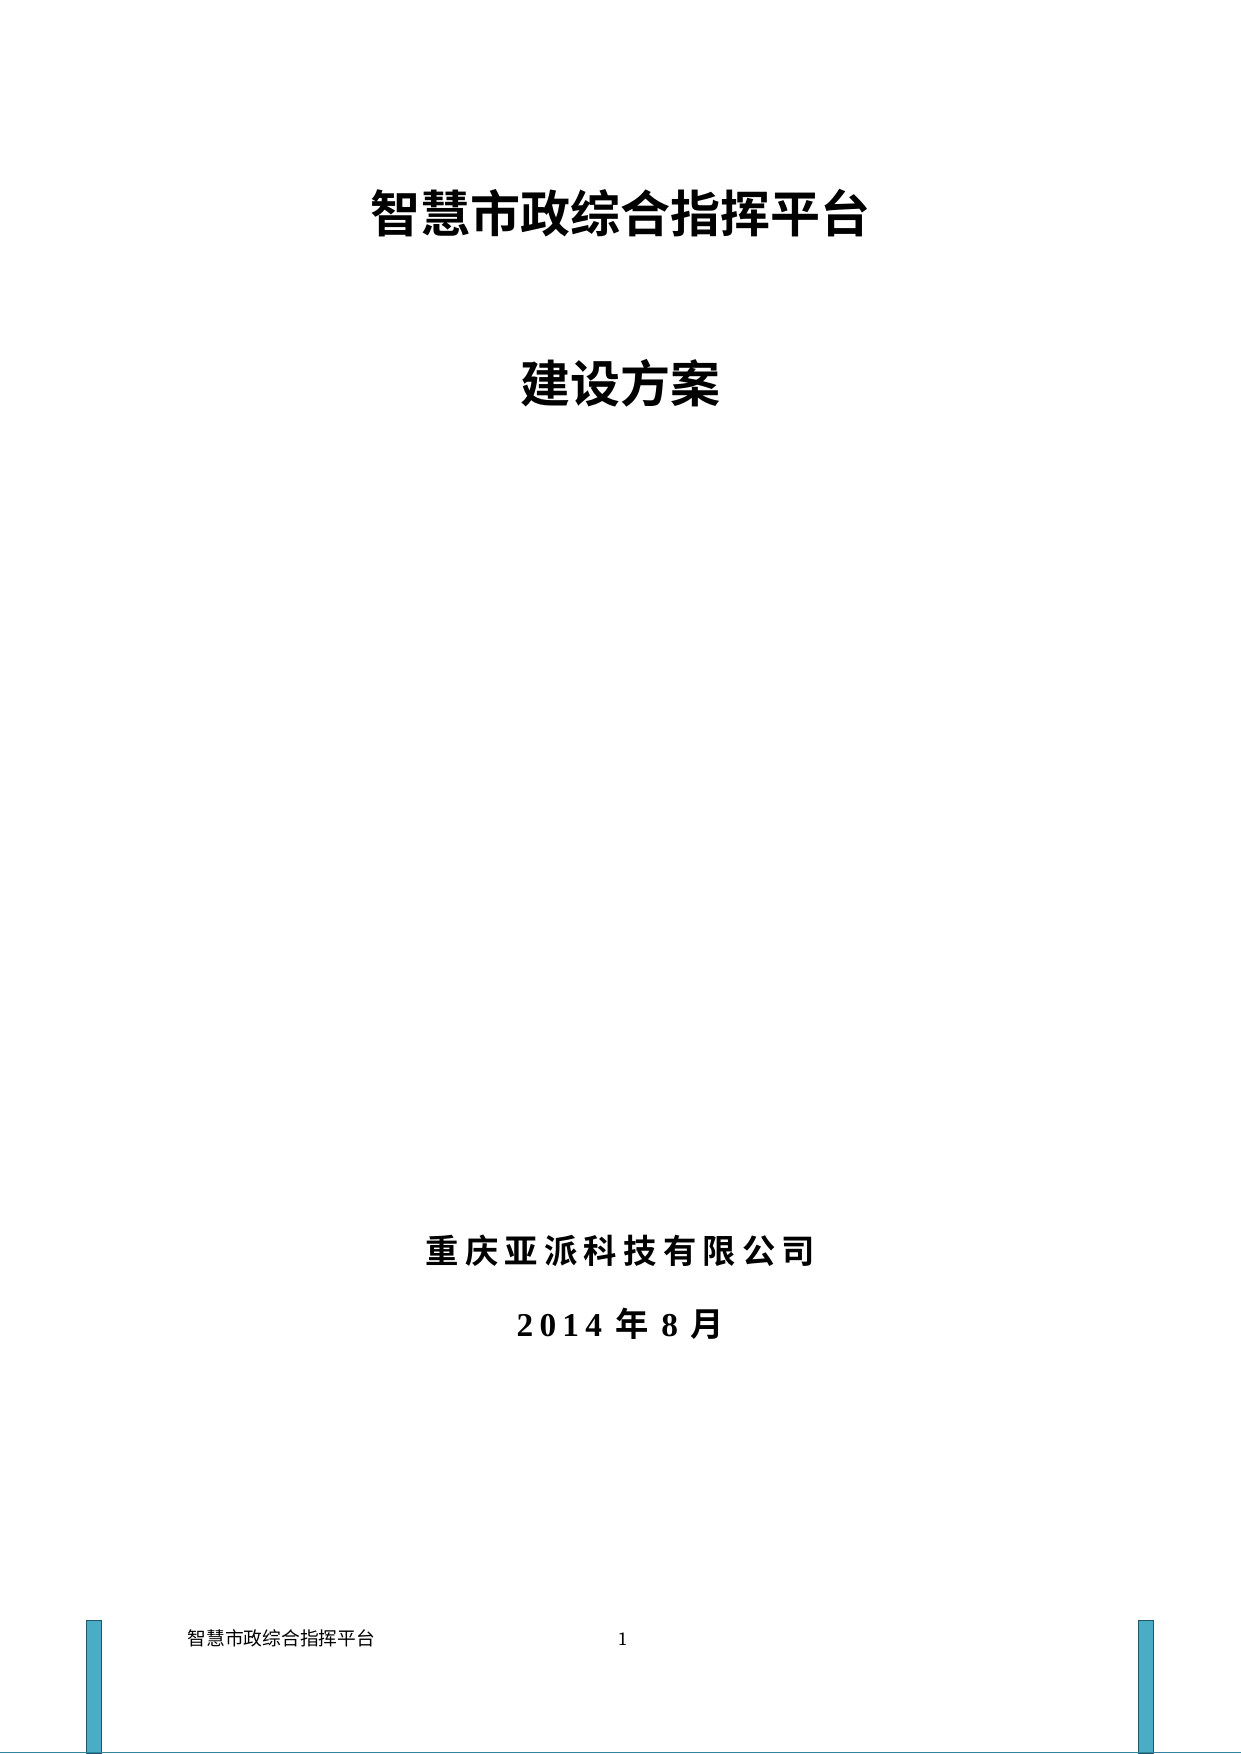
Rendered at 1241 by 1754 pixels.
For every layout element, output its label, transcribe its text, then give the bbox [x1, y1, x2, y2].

text 智慧市政综合指挥平台 [187, 162, 1053, 259]
text 重庆亚派科技有限公司 [187, 1217, 1053, 1282]
text 2014年8月 [187, 1289, 1053, 1354]
text 建设方案 [187, 332, 1053, 429]
